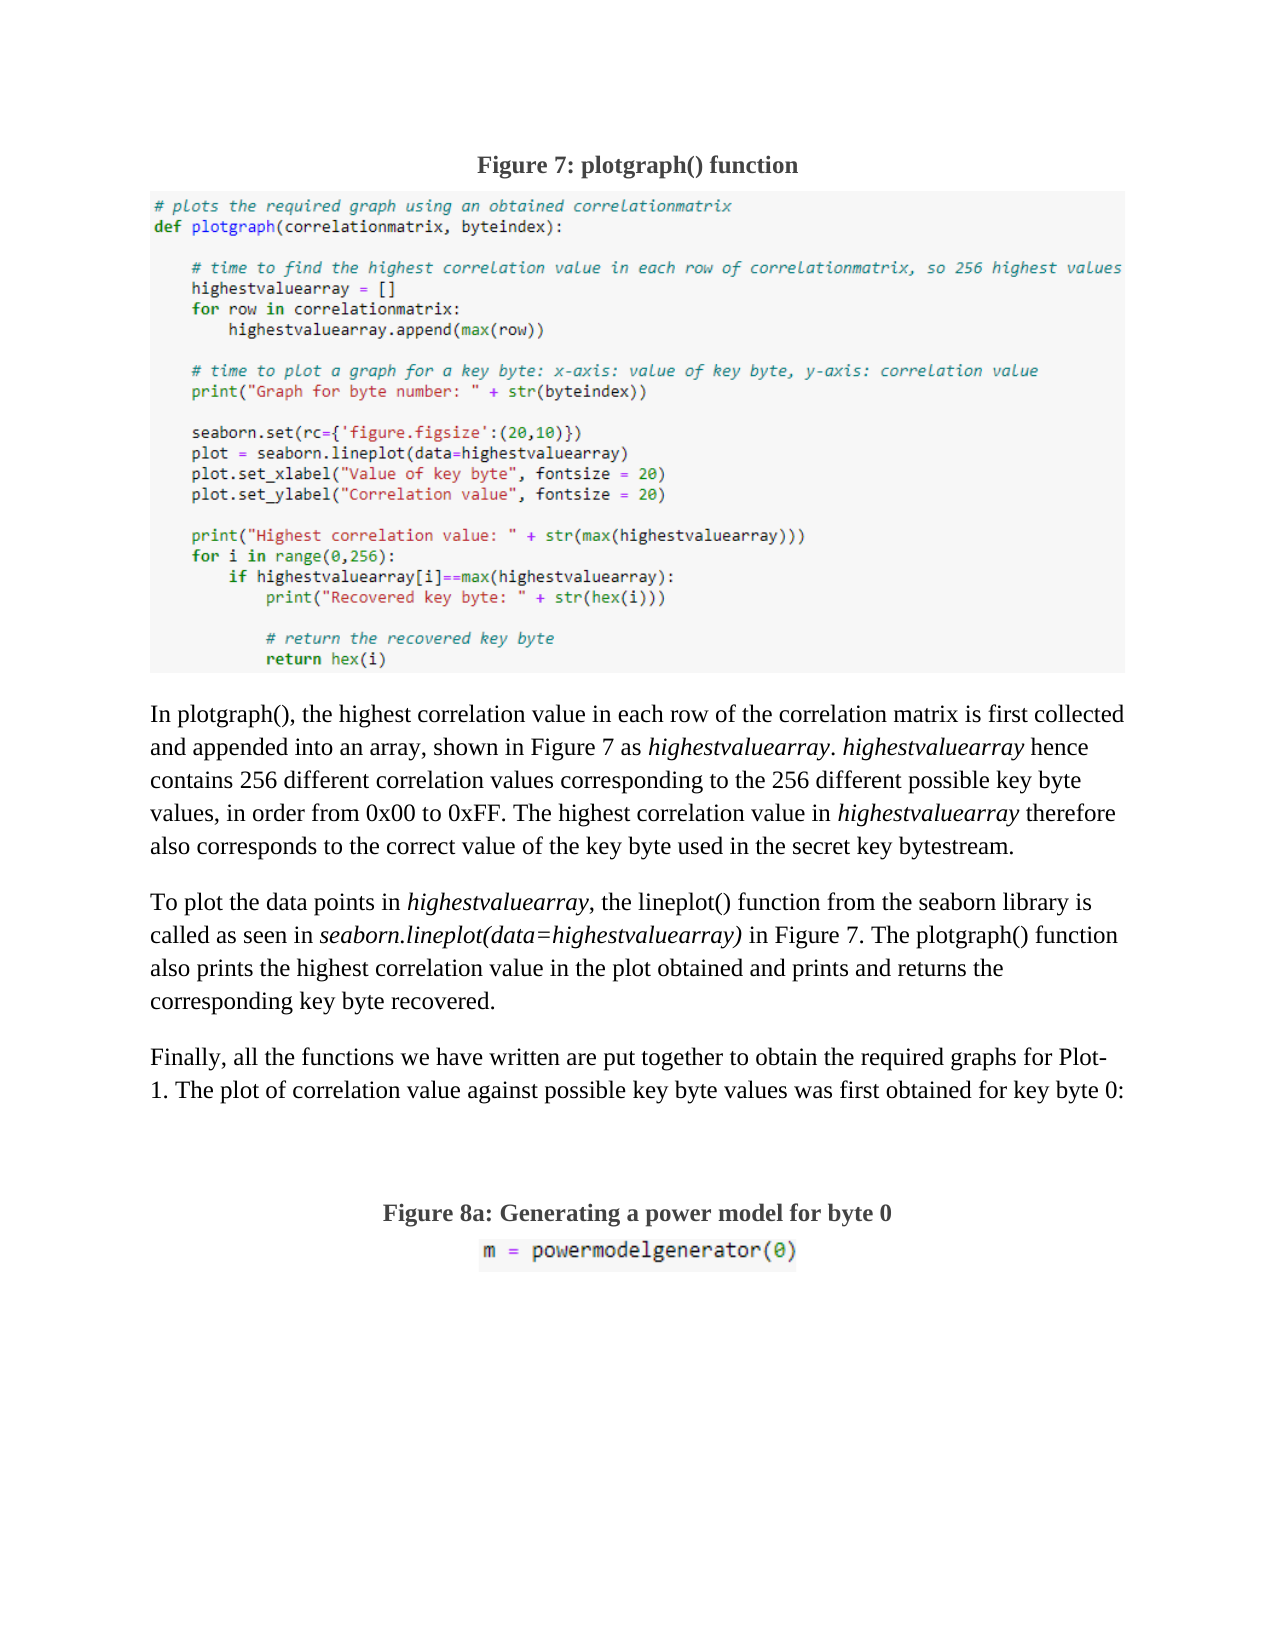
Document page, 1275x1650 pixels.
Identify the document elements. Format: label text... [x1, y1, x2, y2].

subtitle Figure 8a: Generating a power model for byte 0 [150, 1198, 1125, 1226]
subtitle Figure 7: plotgraph() function [150, 150, 1125, 179]
picture [478, 1239, 797, 1272]
text Finally, all the functions we have written are put together to obtain the required graphs for Plot-1. The plot of correlation value against possible key byte values was first obtained for key byte 0: [150, 1042, 1125, 1104]
text To plot the data points in highestvaluearray, the lineplot() function from the seaborn library is called as seen in seaborn.lineplot(data=highestvaluearray) in Figure 7. The plotgraph() function also prints the highest correlation value in the plot obtained and prints and returns the corresponding key byte recovered. [150, 887, 1125, 1015]
picture [150, 191, 1125, 673]
text In plotgraph(), the highest correlation value in each row of the correlation matrix is first collected and appended into an array, shown in Figure 7 as highestvaluearray. highestvaluearray hence contains 256 different correlation values corresponding to the 256 different possible key byte values, in order from 0x00 to 0xFF. The highest correlation value in highestvaluearray therefore also corresponds to the correct value of the key byte used in the secret key bytestream. [150, 699, 1125, 860]
